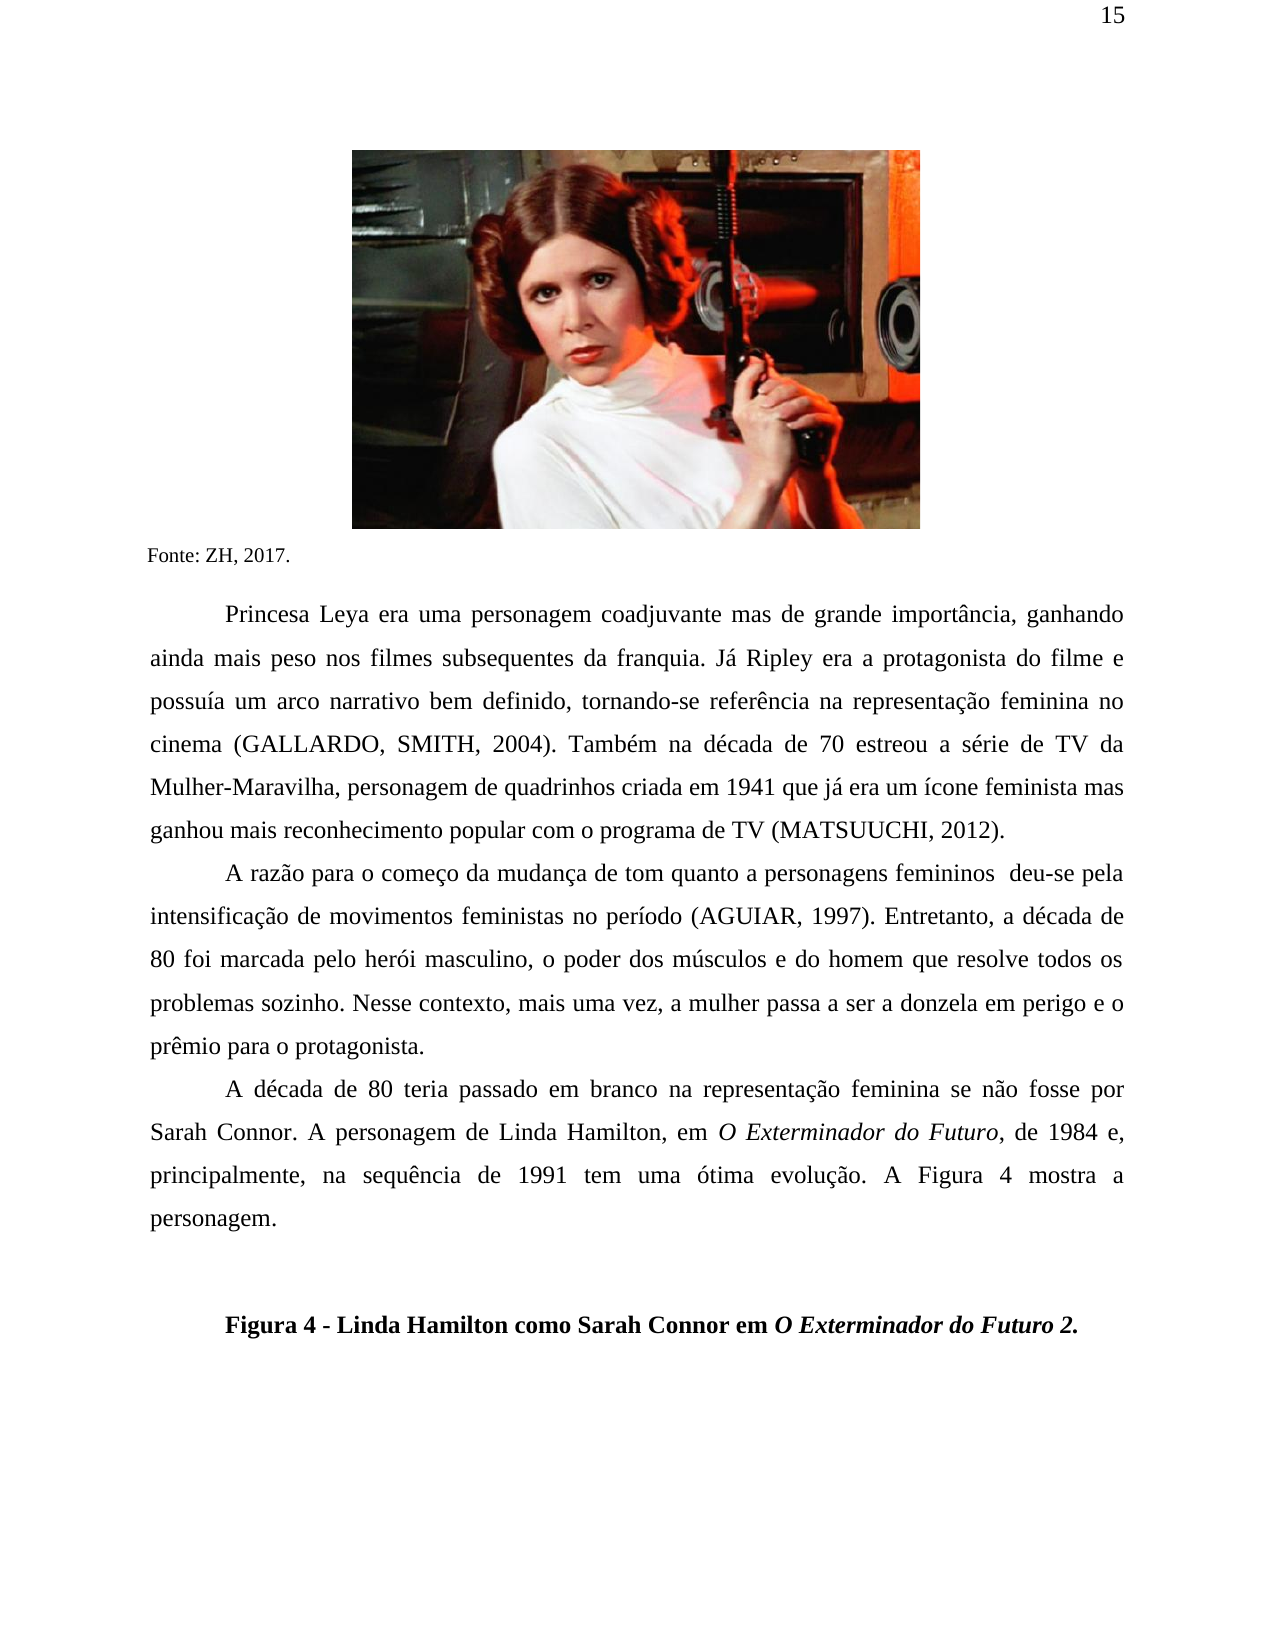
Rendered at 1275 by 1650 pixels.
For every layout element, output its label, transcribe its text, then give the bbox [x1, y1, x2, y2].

text Fonte: ZH, 2017. [147, 543, 1125, 567]
text Figura 4 - Linda Hamilton como Sarah Connor em O Exterminador do Futuro 2. [150, 1310, 1125, 1339]
picture [352, 150, 921, 529]
text A razão para o começo da mudança de tom quanto a personagens femininos deu-se pela intensificação de movimentos feministas no período (AGUIAR, 1997). Entretanto, a década de 80 foi marcada pelo herói masculino, o poder dos músculos e do homem que resolve todos os problemas sozinho. Nesse contexto, mais uma vez, a mulher passa a ser a donzela em perigo e o prêmio para o protagonista. [150, 858, 1125, 1059]
text A década de 80 teria passado em branco na representação feminina se não fosse por Sarah Connor. A personagem de Linda Hamilton, em O Exterminador do Futuro, de 1984 e, principalmente, na sequência de 1991 tem uma ótima evolução. A Figura 4 mostra a personagem. [150, 1074, 1125, 1232]
text Princesa Leya era uma personagem coadjuvante mas de grande importância, ganhando ainda mais peso nos filmes subsequentes da franquia. Já Ripley era a protagonista do filme e possuía um arco narrativo bem definido, tornando-se referência na representação feminina no cinema (GALLARDO, SMITH, 2004). Também na década de 70 estreou a série de TV da Mulher-Maravilha, personagem de quadrinhos criada em 1941 que já era um ícone feminista mas ganhou mais reconhecimento popular com o programa de TV (MATSUUCHI, 2012). [150, 599, 1125, 844]
